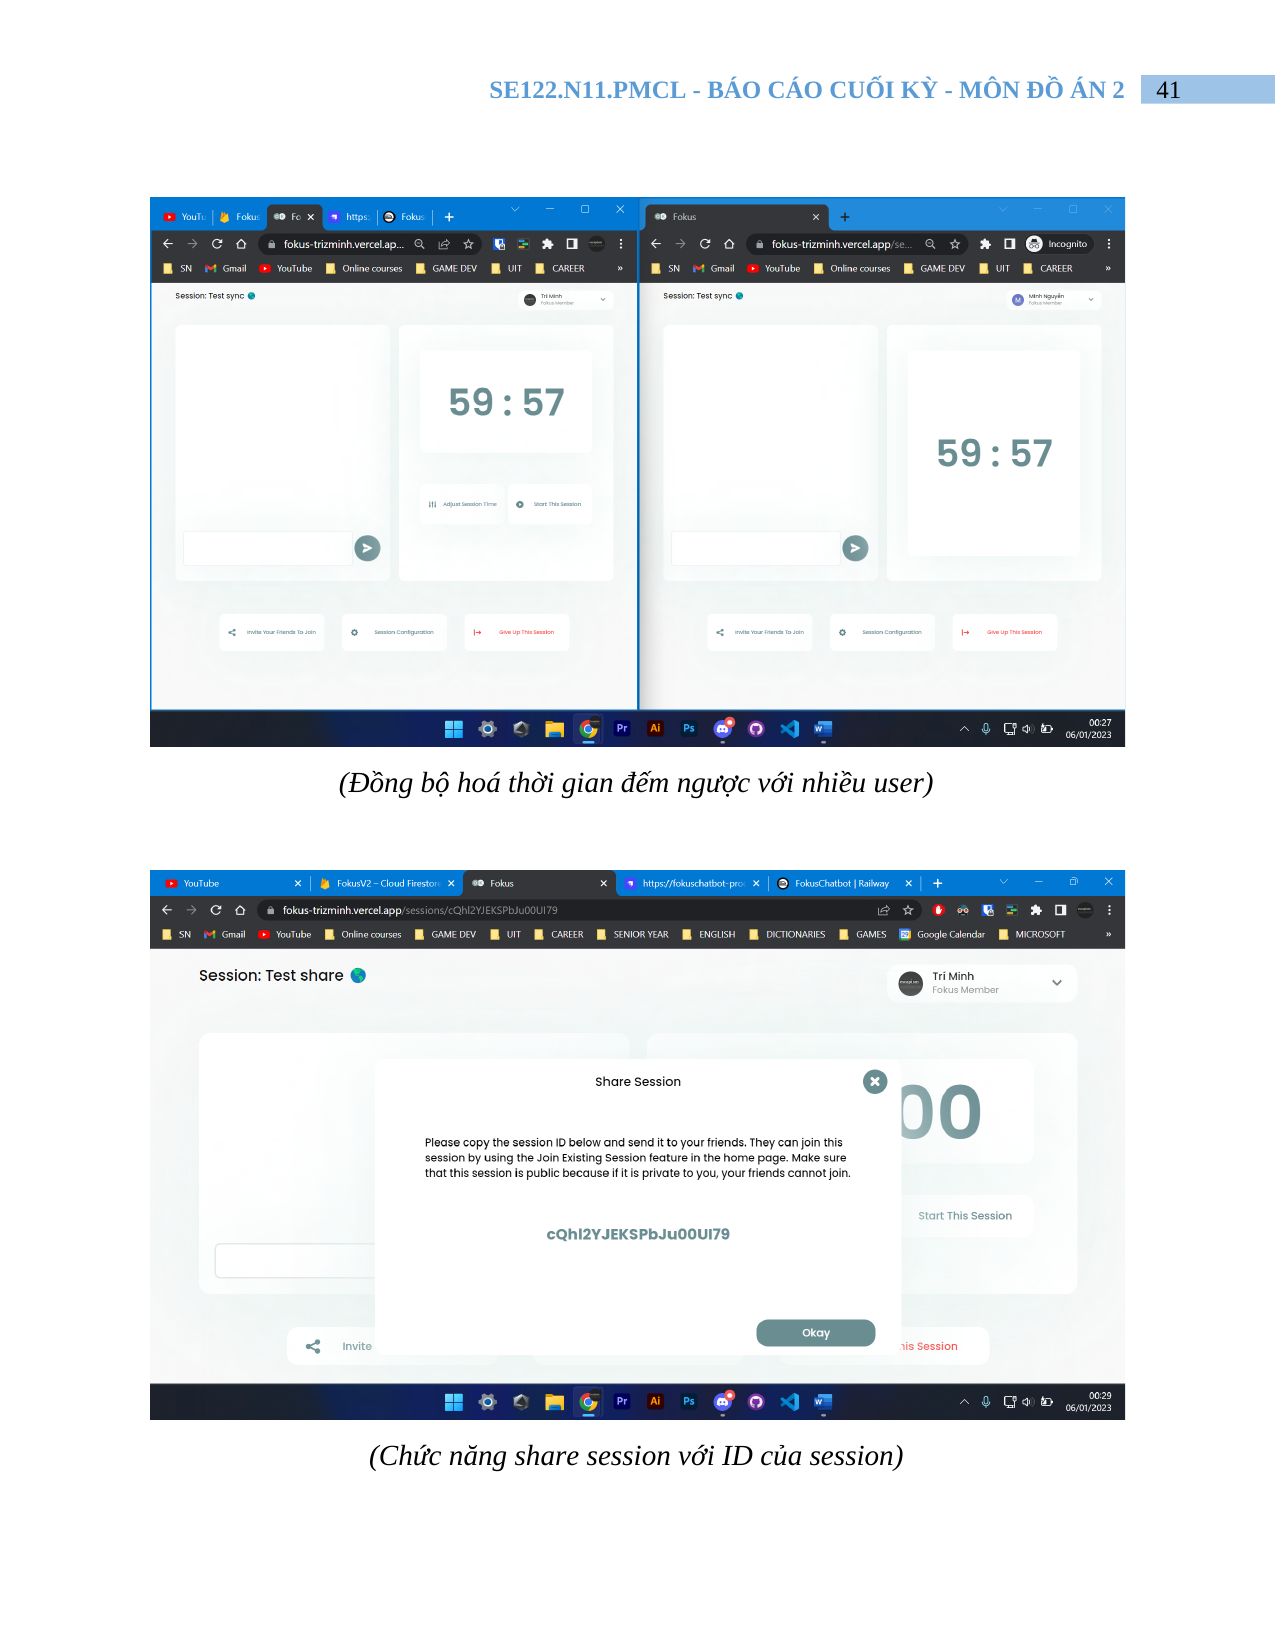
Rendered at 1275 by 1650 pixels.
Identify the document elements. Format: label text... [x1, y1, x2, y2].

text (Chức năng share session với ID của session) [150, 1438, 1125, 1472]
picture [150, 870, 1125, 1420]
picture [150, 197, 1125, 747]
text (Đồng bộ hoá thời gian đếm ngược với nhiều user) [150, 765, 1125, 799]
